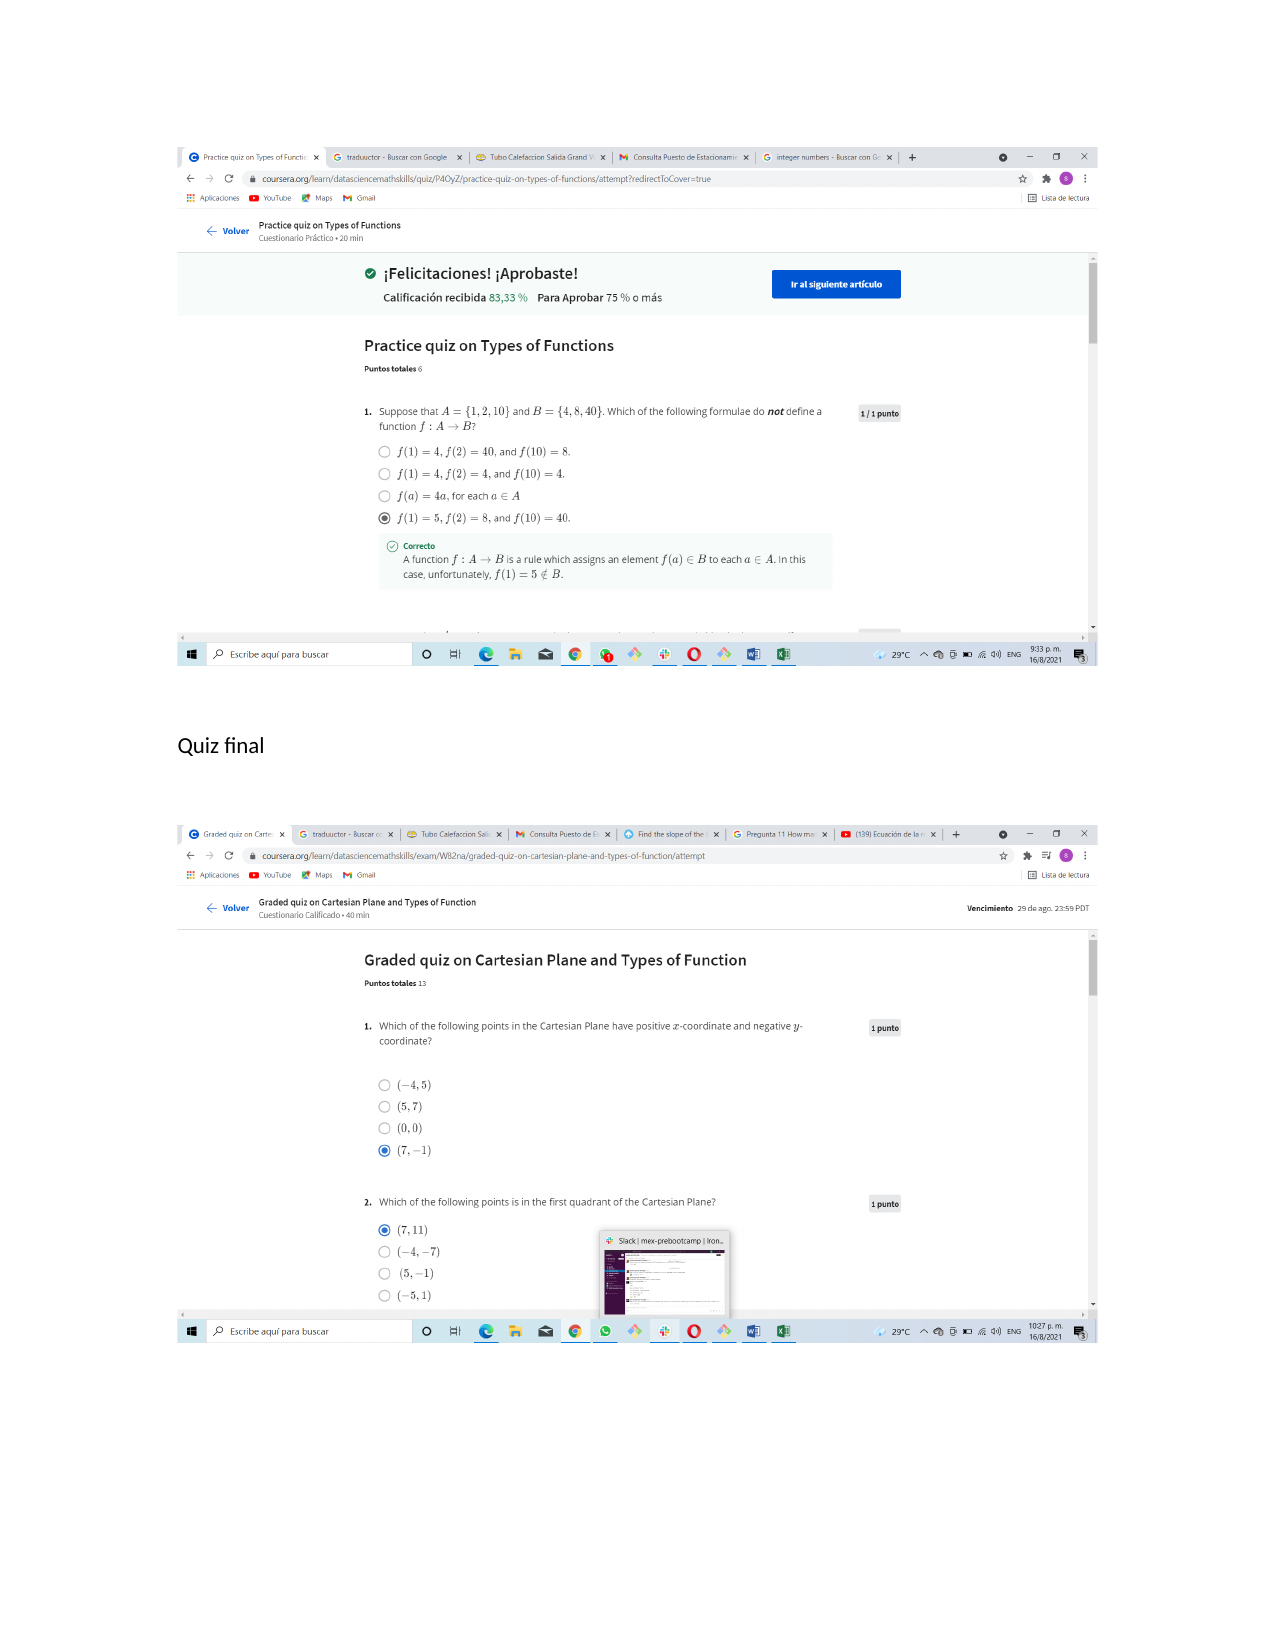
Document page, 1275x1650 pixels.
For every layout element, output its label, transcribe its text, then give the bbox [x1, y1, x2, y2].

text Quiz final [177, 731, 1098, 759]
picture [177, 825, 1098, 1343]
picture [177, 147, 1098, 666]
